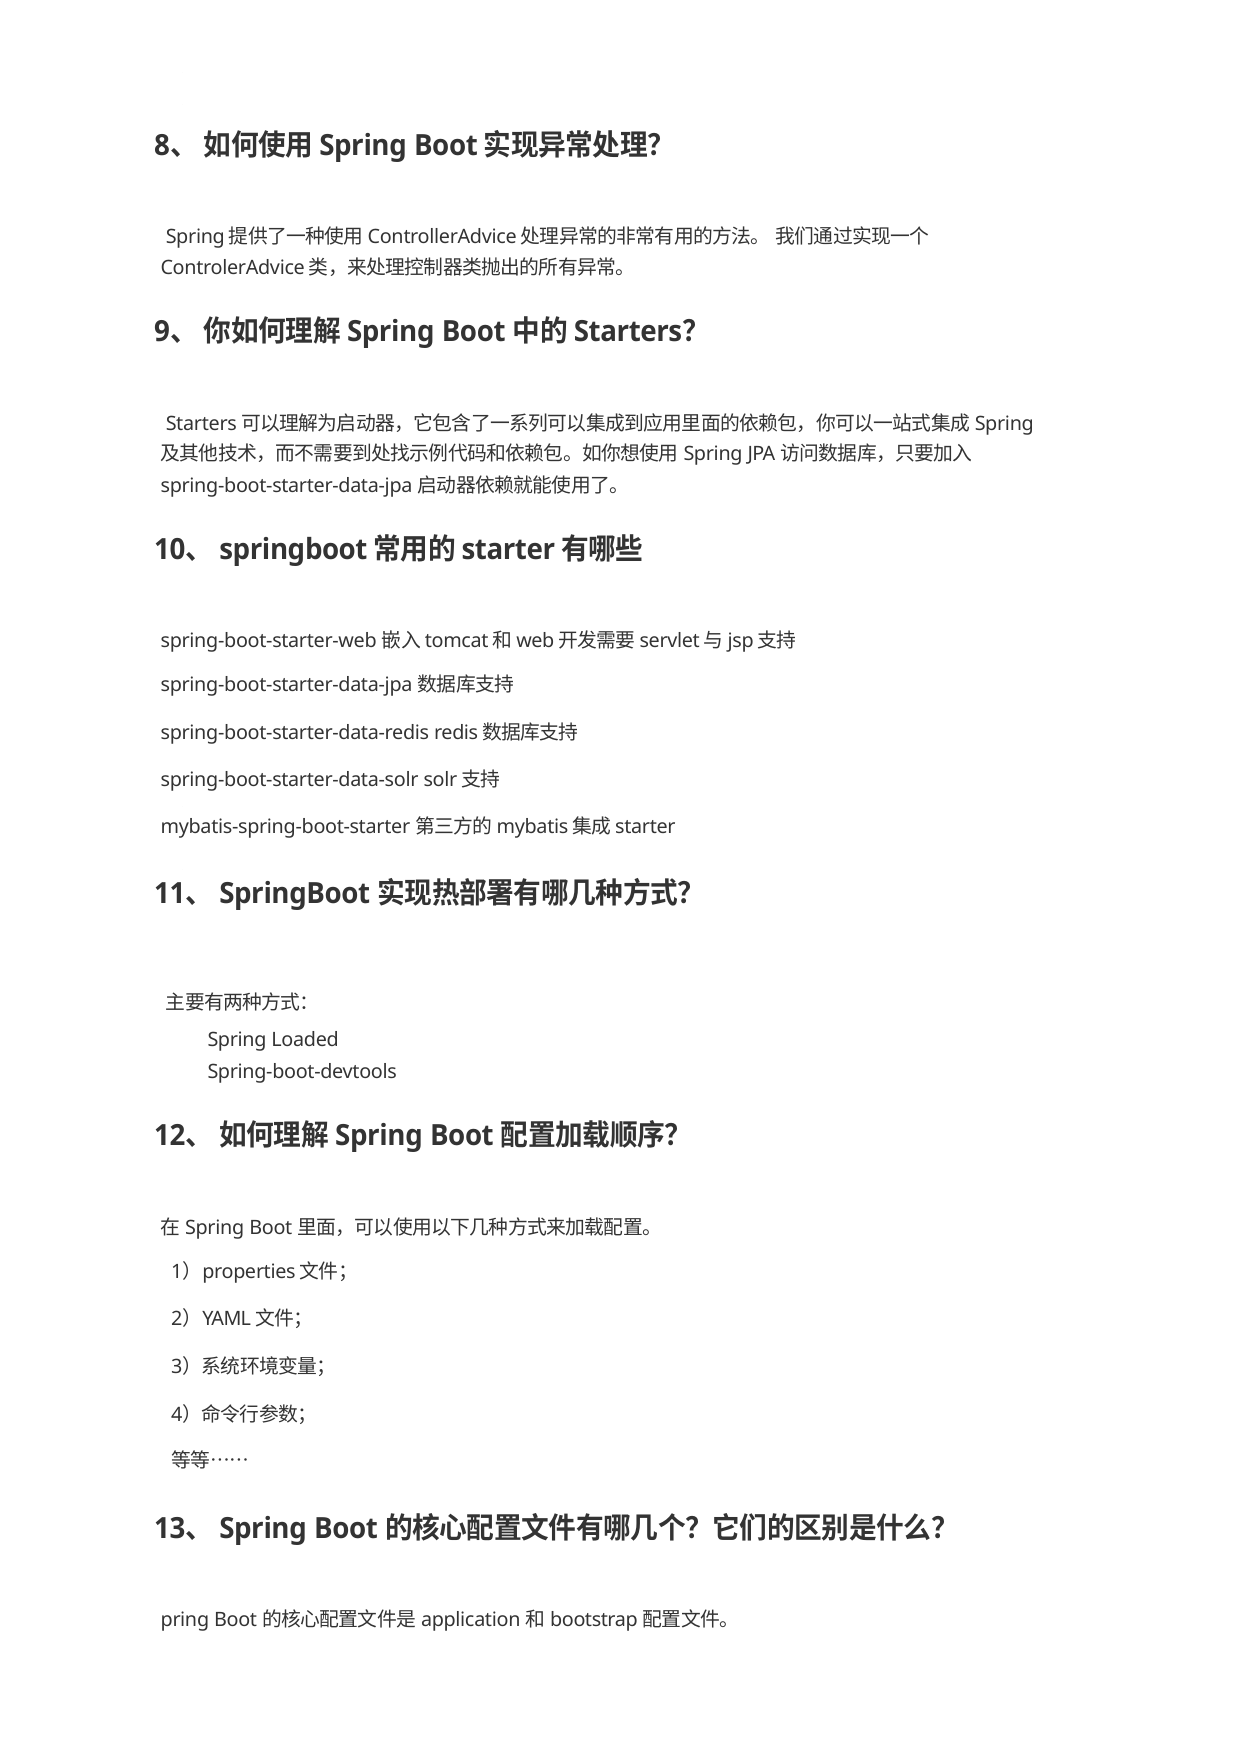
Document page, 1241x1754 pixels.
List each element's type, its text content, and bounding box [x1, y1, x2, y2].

text 主要有两种方式： [0, 970, 1124, 1019]
subtitle 11、 SpringBoot 实现热部署有哪几种方式？ [154, 869, 1124, 912]
text 3）系统环境变量； [0, 1335, 1124, 1383]
text 4）命令行参数； [0, 1383, 1124, 1430]
subtitle 10、 springboot常用的starter有哪些 [154, 525, 1124, 568]
text spring-boot-starter-data-redis redis数据库支持 [0, 700, 1124, 749]
text Spring-boot-devtools [0, 1053, 1124, 1084]
text 在 Spring Boot 里面，可以使用以下几种方式来加载配置。 [0, 1212, 1124, 1240]
text spring-boot-starter-data-jpa 启动器依赖就能使用了。 [0, 467, 1124, 498]
text spring-boot-starter-web 嵌入tomcat和web开发需要servlet与jsp支持 [0, 626, 1124, 653]
text ControlerAdvice类，来处理控制器类抛出的所有异常。 [0, 249, 1124, 281]
subtitle 8、 如何使用Spring Boot实现异常处理？ [154, 121, 1124, 164]
text mybatis-spring-boot-starter 第三方的mybatis集成starter [0, 796, 1124, 842]
text Starters可以理解为启动器，它包含了一系列可以集成到应用里面的依赖包，你可以一站式集成 Spring [0, 408, 1124, 436]
subtitle 13、 Spring Boot 的核心配置文件有哪几个？它们的区别是什么？ [154, 1504, 1124, 1547]
text 2）YAML文件； [0, 1288, 1124, 1335]
subtitle 9、 你如何理解 Spring Boot 中的 Starters？ [154, 308, 1124, 350]
subtitle 12、 如何理解 Spring Boot 配置加载顺序？ [154, 1112, 1124, 1154]
text 1）properties文件； [0, 1240, 1124, 1288]
text 及其他技术，而不需要到处找示例代码和依赖包。如你想使用 Spring JPA 访问数据库，只要加入 [0, 436, 1124, 467]
text Spring提供了一种使用ControllerAdvice处理异常的非常有用的方法。 我们通过实现一个 [0, 222, 1124, 249]
text pring Boot 的核心配置文件是 application 和 bootstrap 配置文件。 [0, 1605, 1124, 1632]
text Spring Loaded [0, 1019, 1124, 1053]
text 等等…… [0, 1430, 1124, 1477]
text spring-boot-starter-data-jpa 数据库支持 [0, 653, 1124, 700]
text spring-boot-starter-data-solr solr支持 [0, 749, 1124, 796]
